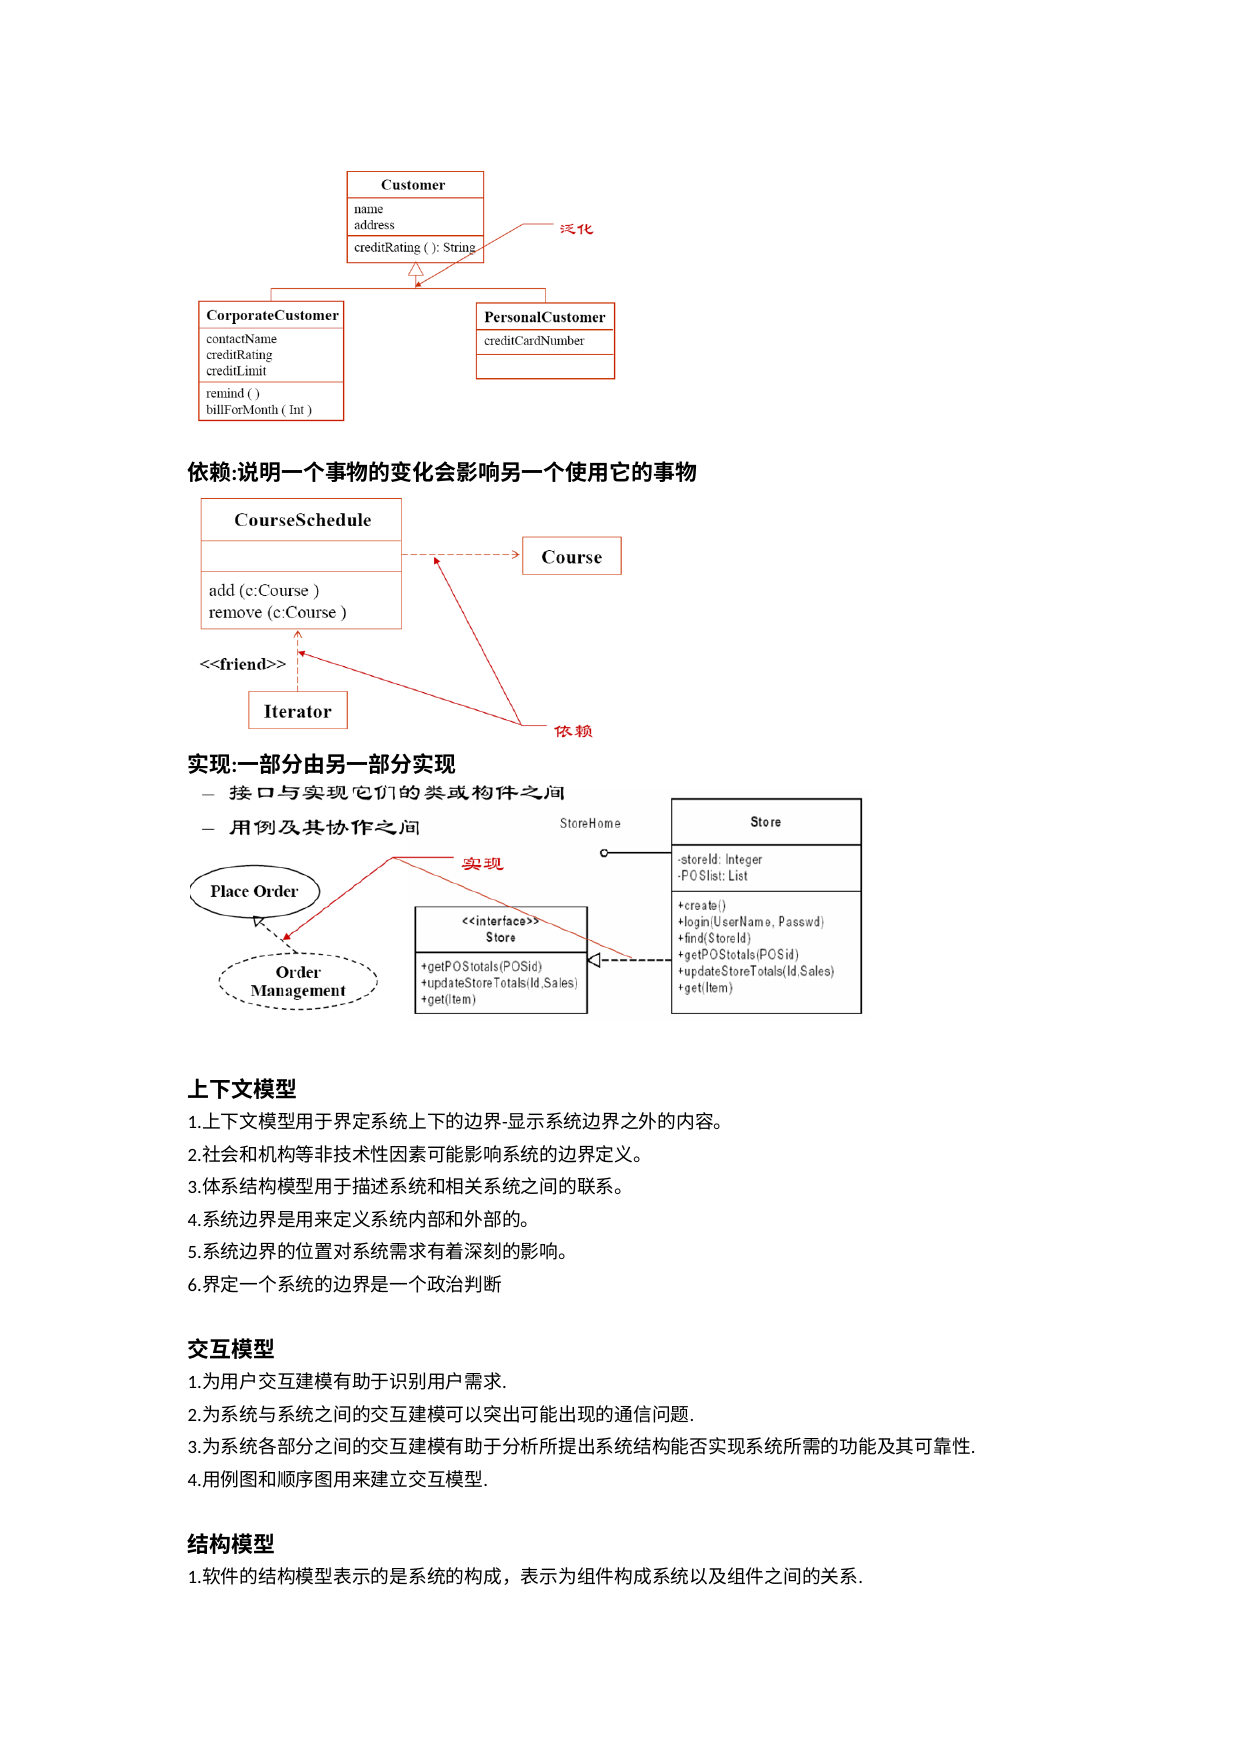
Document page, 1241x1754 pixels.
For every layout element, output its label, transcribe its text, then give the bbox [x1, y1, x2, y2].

text 2.为系统与系统之间的交互建模可以突出可能出现的通信问题. [187, 1397, 1053, 1429]
picture [187, 779, 869, 1020]
text 实现:一部分由另一部分实现 [187, 747, 1053, 779]
text 4.系统边界是用来定义系统内部和外部的。 [187, 1202, 1053, 1234]
text 3.体系结构模型用于描述系统和相关系统之间的联系。 [187, 1169, 1053, 1202]
text 依赖:说明一个事物的变化会影响另一个使用它的事物 [187, 454, 1053, 487]
text 6.界定一个系统的边界是一个政治判断 [187, 1267, 1053, 1299]
picture [187, 162, 622, 426]
text 1.为用户交互建模有助于识别用户需求. [187, 1364, 1053, 1397]
text 交互模型 [187, 1332, 1053, 1364]
text 5.系统边界的位置对系统需求有着深刻的影响。 [187, 1234, 1053, 1267]
text 3.为系统各部分之间的交互建模有助于分析所提出系统结构能否实现系统所需的功能及其可靠性. [187, 1429, 1053, 1462]
text 4.用例图和顺序图用来建立交互模型. [187, 1462, 1053, 1494]
picture [187, 487, 631, 746]
text 上下文模型 [187, 1072, 1053, 1104]
text 1.软件的结构模型表示的是系统的构成，表示为组件构成系统以及组件之间的关系. [187, 1559, 1053, 1592]
text 结构模型 [187, 1527, 1053, 1559]
text 2.社会和机构等非技术性因素可能影响系统的边界定义。 [187, 1137, 1053, 1169]
text 1.上下文模型用于界定系统上下的边界-显示系统边界之外的内容。 [187, 1104, 1053, 1137]
